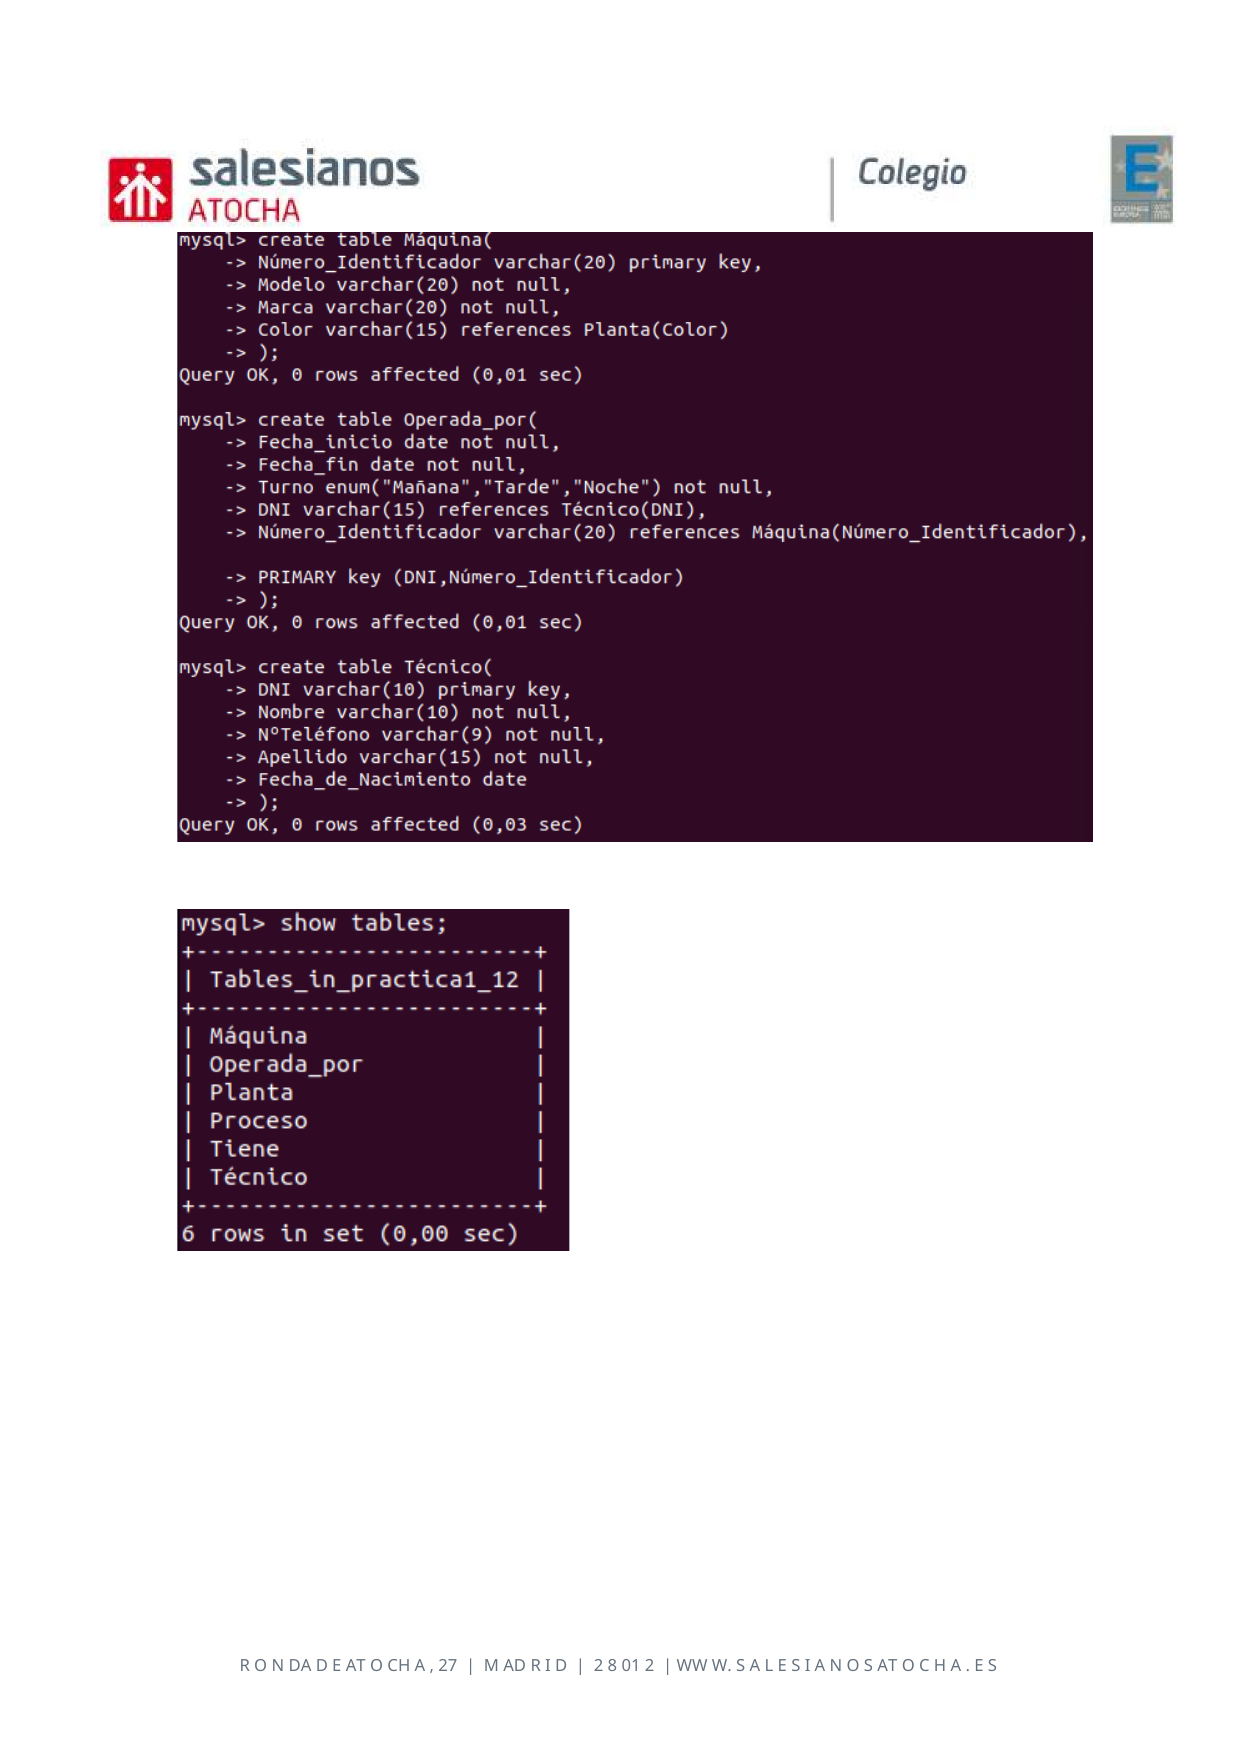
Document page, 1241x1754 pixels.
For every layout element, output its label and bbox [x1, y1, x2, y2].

picture [177, 909, 570, 1251]
picture [0, 0, 1238, 231]
picture [177, 232, 1093, 842]
